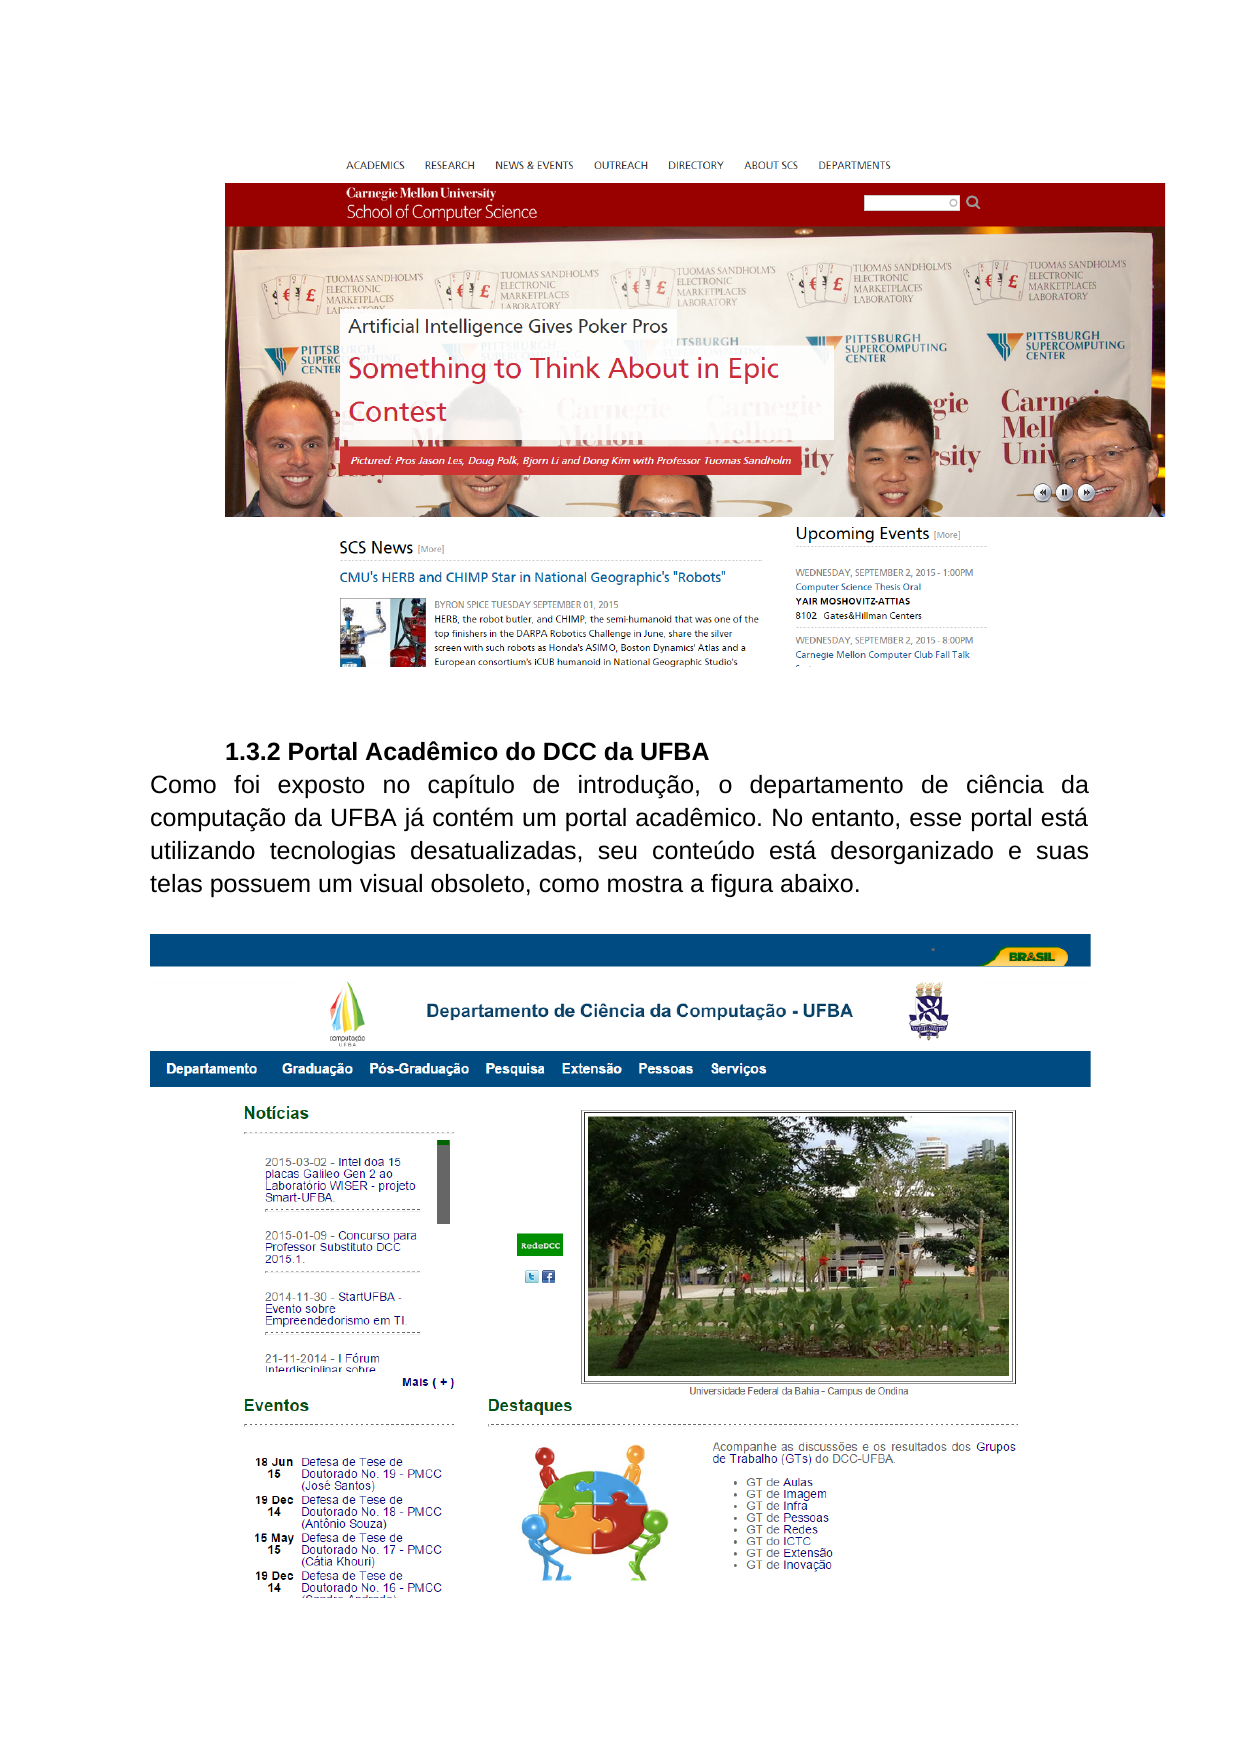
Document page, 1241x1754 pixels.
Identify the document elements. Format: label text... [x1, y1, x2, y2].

text Como foi exposto no capítulo de introdução, o departamento de ciência da computação da UFBA já contém um portal acadêmico. No entanto, esse portal está utilizando tecnologias desatualizadas, seu conteúdo está desorganizado e suas telas possuem um visual obsoleto, como mostra a figura abaixo. [150, 769, 1090, 897]
picture [150, 934, 1091, 1598]
picture [225, 150, 1166, 667]
text 1.3.2 Portal Acadêmico do DCC da UFBA [150, 737, 1090, 765]
